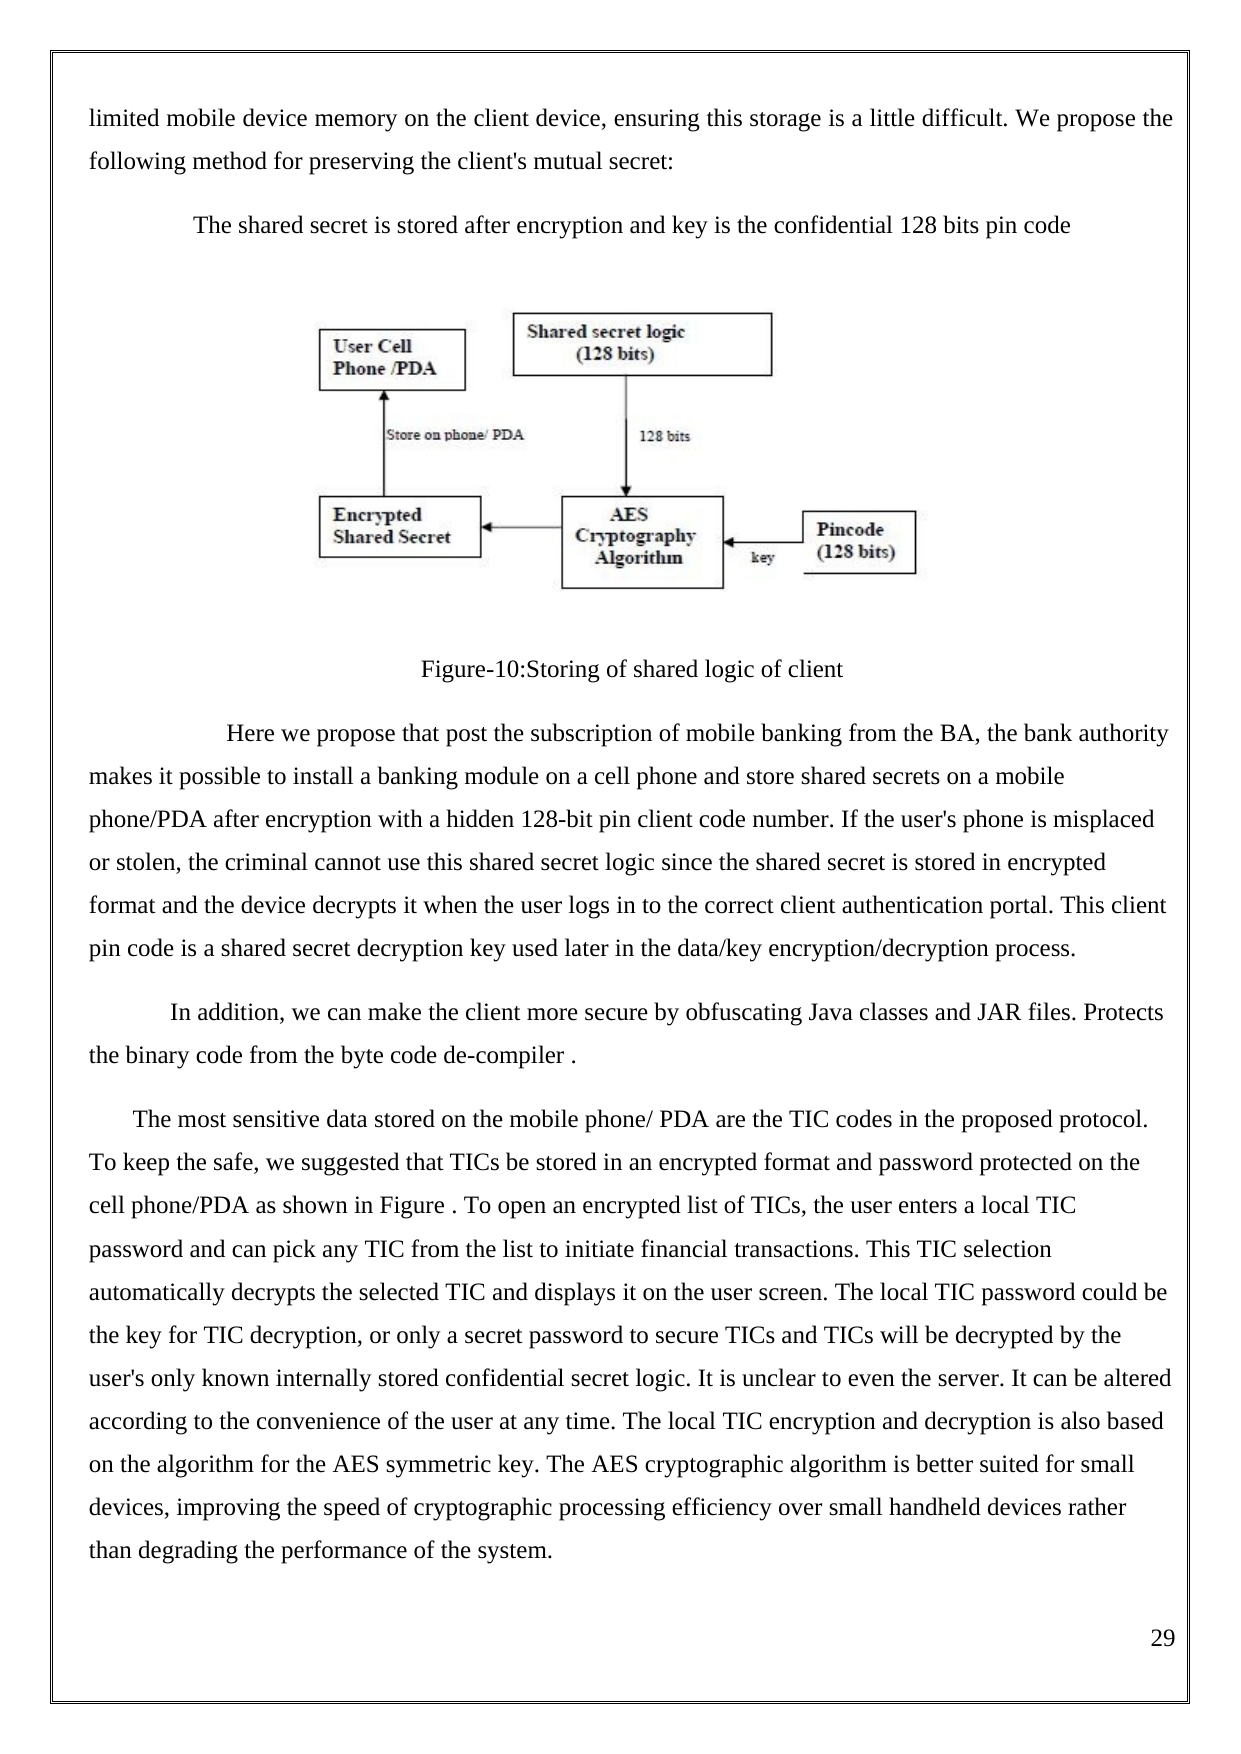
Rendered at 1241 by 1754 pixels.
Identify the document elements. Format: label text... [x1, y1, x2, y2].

text Here we propose that post the subscription of mobile banking from the BA, the bank authority makes it possible to install a banking module on a cell phone and store shared secrets on a mobile phone/PDA after encryption with a hidden 128-bit pin client code number. If the user's phone is misplaced or stolen, the criminal cannot use this shared secret logic since the shared secret is stored in encrypted format and the device decrypts it when the user logs in to the correct client authentication portal. This client pin code is a shared secret decryption key used later in the data/key encryption/decryption process. [89, 718, 1175, 962]
text Figure-10:Storing of shared logic of client [89, 654, 1175, 682]
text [89, 103, 1175, 174]
text The shared secret is stored after encryption and key is the confidential 128 bits pin code [89, 210, 1175, 238]
text In addition, we can make the client more secure by obfuscating Java classes and JAR files. Protects the binary code from the byte code de-compiler . [89, 997, 1175, 1069]
picture [252, 273, 1012, 619]
text The most sensitive data stored on the mobile phone/ PDA are the TIC codes in the proposed protocol. To keep the safe, we suggested that TICs be stored in an encrypted format and password protected on the cell phone/PDA as shown in Figure . To open an encrypted list of TICs, the user enters a local TIC password and can pick any TIC from the list to initiate financial transactions. This TIC selection automatically decrypts the selected TIC and displays it on the user screen. The local TIC password could be the key for TIC decryption, or only a secret password to secure TICs and TICs will be decrypted by the user's only known internally stored confidential secret logic. It is unclear to even the server. It can be altered according to the convenience of the user at any time. The local TIC encryption and decryption is also based on the algorithm for the AES symmetric key. The AES cryptographic algorithm is better suited for small devices, improving the speed of cryptographic processing efficiency over small handheld devices rather than degrading the performance of the system. [89, 1104, 1175, 1564]
